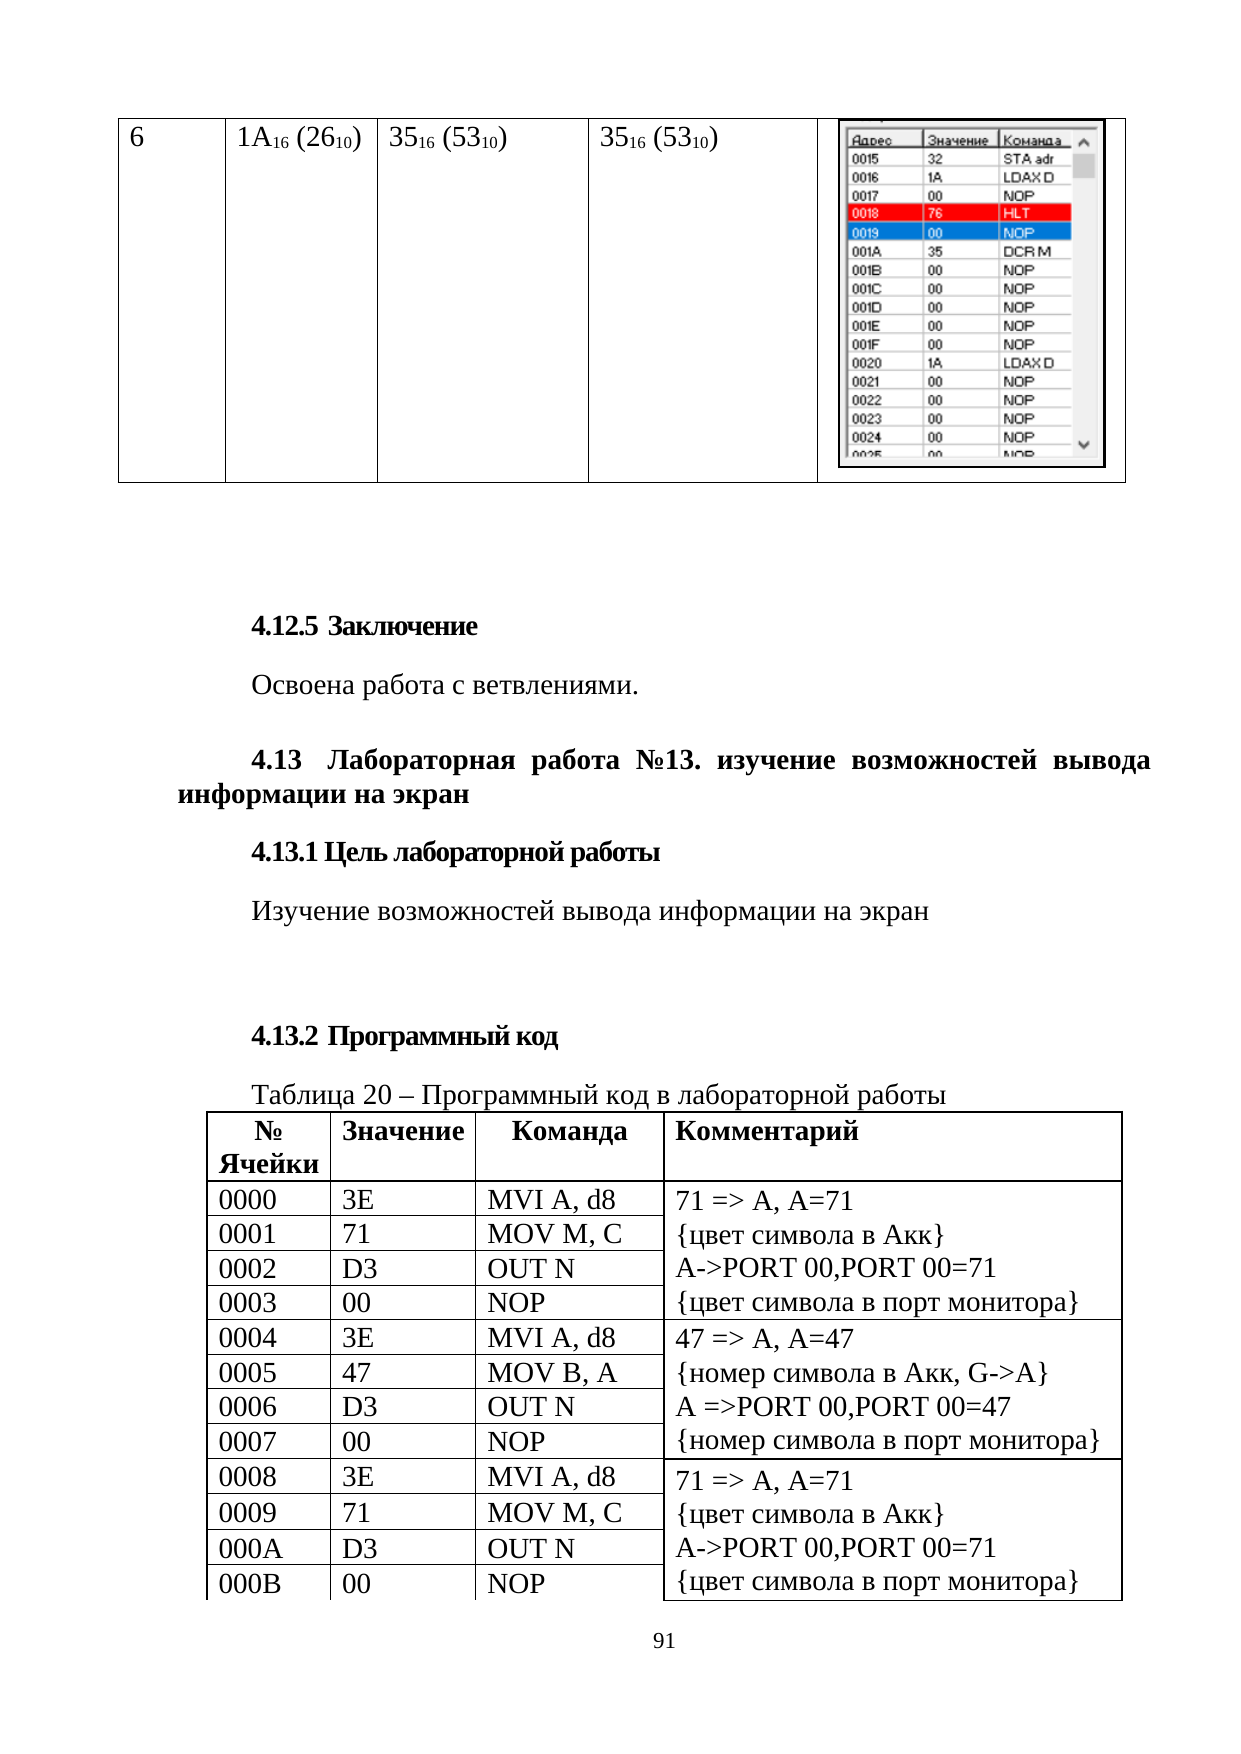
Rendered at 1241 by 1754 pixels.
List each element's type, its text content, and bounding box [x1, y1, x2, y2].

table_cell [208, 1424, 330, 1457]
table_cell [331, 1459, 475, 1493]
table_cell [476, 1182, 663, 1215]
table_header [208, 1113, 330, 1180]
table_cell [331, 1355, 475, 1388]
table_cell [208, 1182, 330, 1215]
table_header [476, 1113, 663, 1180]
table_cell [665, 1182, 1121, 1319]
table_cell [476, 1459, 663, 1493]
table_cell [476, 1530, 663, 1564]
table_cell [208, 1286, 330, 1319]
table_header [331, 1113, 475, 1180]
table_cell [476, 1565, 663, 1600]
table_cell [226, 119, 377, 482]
text Освоена работа с ветвлениями. [177, 667, 1152, 700]
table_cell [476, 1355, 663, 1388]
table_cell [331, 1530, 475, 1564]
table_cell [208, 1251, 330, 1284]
title 4.13.2 Программный код [177, 1018, 1152, 1052]
title 4.13.1 Цель лабораторной работы [177, 834, 1152, 868]
text Таблица 20 – Программный код в лабораторной работы [177, 1077, 1152, 1111]
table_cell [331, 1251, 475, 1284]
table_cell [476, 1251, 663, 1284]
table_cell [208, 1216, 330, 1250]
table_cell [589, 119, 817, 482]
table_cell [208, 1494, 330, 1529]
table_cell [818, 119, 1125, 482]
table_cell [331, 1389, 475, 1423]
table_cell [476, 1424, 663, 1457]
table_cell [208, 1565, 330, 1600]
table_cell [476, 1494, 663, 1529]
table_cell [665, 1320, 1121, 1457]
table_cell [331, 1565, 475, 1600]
title 4.12.5 Заключение [177, 608, 1152, 642]
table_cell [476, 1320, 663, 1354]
subtitle Лабораторная работа №13. изучение возможностей вывода информации на экран [177, 742, 1152, 809]
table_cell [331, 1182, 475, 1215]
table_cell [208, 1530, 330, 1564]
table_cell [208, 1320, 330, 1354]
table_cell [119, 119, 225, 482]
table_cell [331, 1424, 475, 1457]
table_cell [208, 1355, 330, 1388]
picture [840, 121, 1103, 466]
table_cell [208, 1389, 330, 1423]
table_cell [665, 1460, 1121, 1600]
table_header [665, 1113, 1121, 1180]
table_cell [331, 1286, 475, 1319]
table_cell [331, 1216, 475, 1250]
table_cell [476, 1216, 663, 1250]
text Изучение возможностей вывода информации на экран [177, 893, 1152, 926]
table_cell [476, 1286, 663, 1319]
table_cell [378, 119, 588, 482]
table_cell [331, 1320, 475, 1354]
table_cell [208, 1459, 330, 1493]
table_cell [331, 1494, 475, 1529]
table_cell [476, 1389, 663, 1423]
